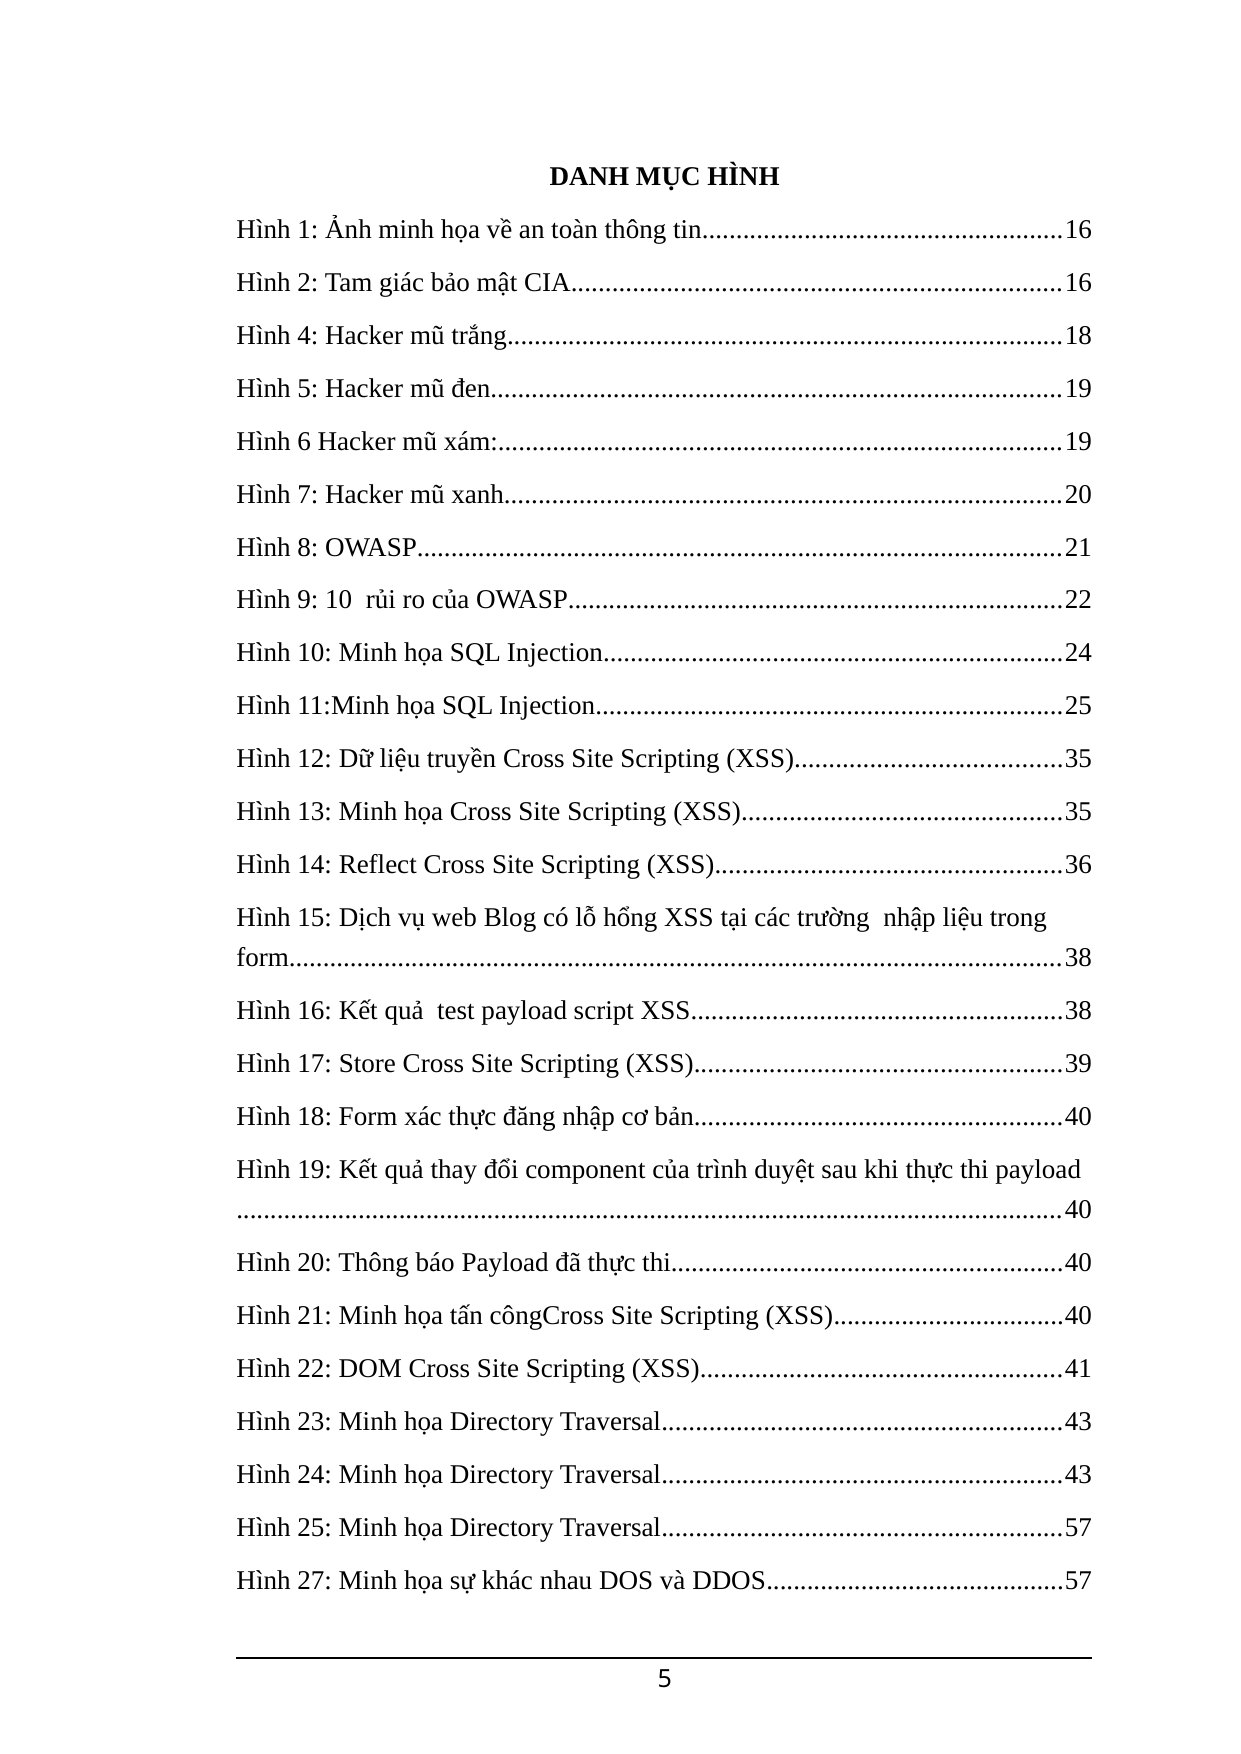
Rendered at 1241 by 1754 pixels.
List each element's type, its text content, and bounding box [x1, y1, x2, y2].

text Hình 8: OWASP 21 [236, 531, 1092, 562]
text Hình 17: Store Cross Site Scripting (XSS) 39 [236, 1047, 1092, 1078]
text Hình 27: Minh họa sự khác nhau DOS và DDOS 57 [236, 1564, 1092, 1595]
text Hình 10: Minh họa SQL Injection 24 [236, 636, 1092, 668]
text Hình 5: Hacker mũ đen 19 [236, 372, 1092, 403]
text Hình 23: Minh họa Directory Traversal 43 [236, 1405, 1092, 1436]
text Hình 24: Minh họa Directory Traversal 43 [236, 1458, 1092, 1489]
text Hình 22: DOM Cross Site Scripting (XSS) 41 [236, 1352, 1092, 1383]
text Hình 19: Kết quả thay đổi component của trình duyệt sau khi thực thi payload 40 [236, 1153, 1092, 1225]
text Hình 15: Dịch vụ web Blog có lỗ hổng XSS tại các trường nhập liệu trong form 38 [236, 901, 1092, 973]
text Hình 6 Hacker mũ xám: 19 [236, 425, 1092, 456]
text DANH MỤC HÌNH [236, 160, 1092, 191]
text Hình 20: Thông báo Payload đã thực thi 40 [236, 1246, 1092, 1278]
text Hình 12: Dữ liệu truyền Cross Site Scripting (XSS) 35 [236, 742, 1092, 773]
text Hình 16: Kết quả test payload script XSS 38 [236, 994, 1092, 1026]
text Hình 13: Minh họa Cross Site Scripting (XSS) 35 [236, 795, 1092, 826]
text Hình 11:Minh họa SQL Injection 25 [236, 689, 1092, 721]
text Hình 21: Minh họa tấn côngCross Site Scripting (XSS) 40 [236, 1299, 1092, 1331]
text Hình 2: Tam giác bảo mật CIA 16 [236, 266, 1092, 297]
text Hình 14: Reflect Cross Site Scripting (XSS) 36 [236, 848, 1092, 879]
text Hình 18: Form xác thực đăng nhập cơ bản 40 [236, 1100, 1092, 1131]
text Hình 4: Hacker mũ trắng 18 [236, 319, 1092, 350]
text Hình 25: Minh họa Directory Traversal 57 [236, 1511, 1092, 1542]
text Hình 7: Hacker mũ xanh 20 [236, 478, 1092, 509]
text Hình 9: 10 rủi ro của OWASP 22 [236, 583, 1092, 615]
text Hình 1: Ảnh minh họa về an toàn thông tin 16 [236, 213, 1092, 244]
